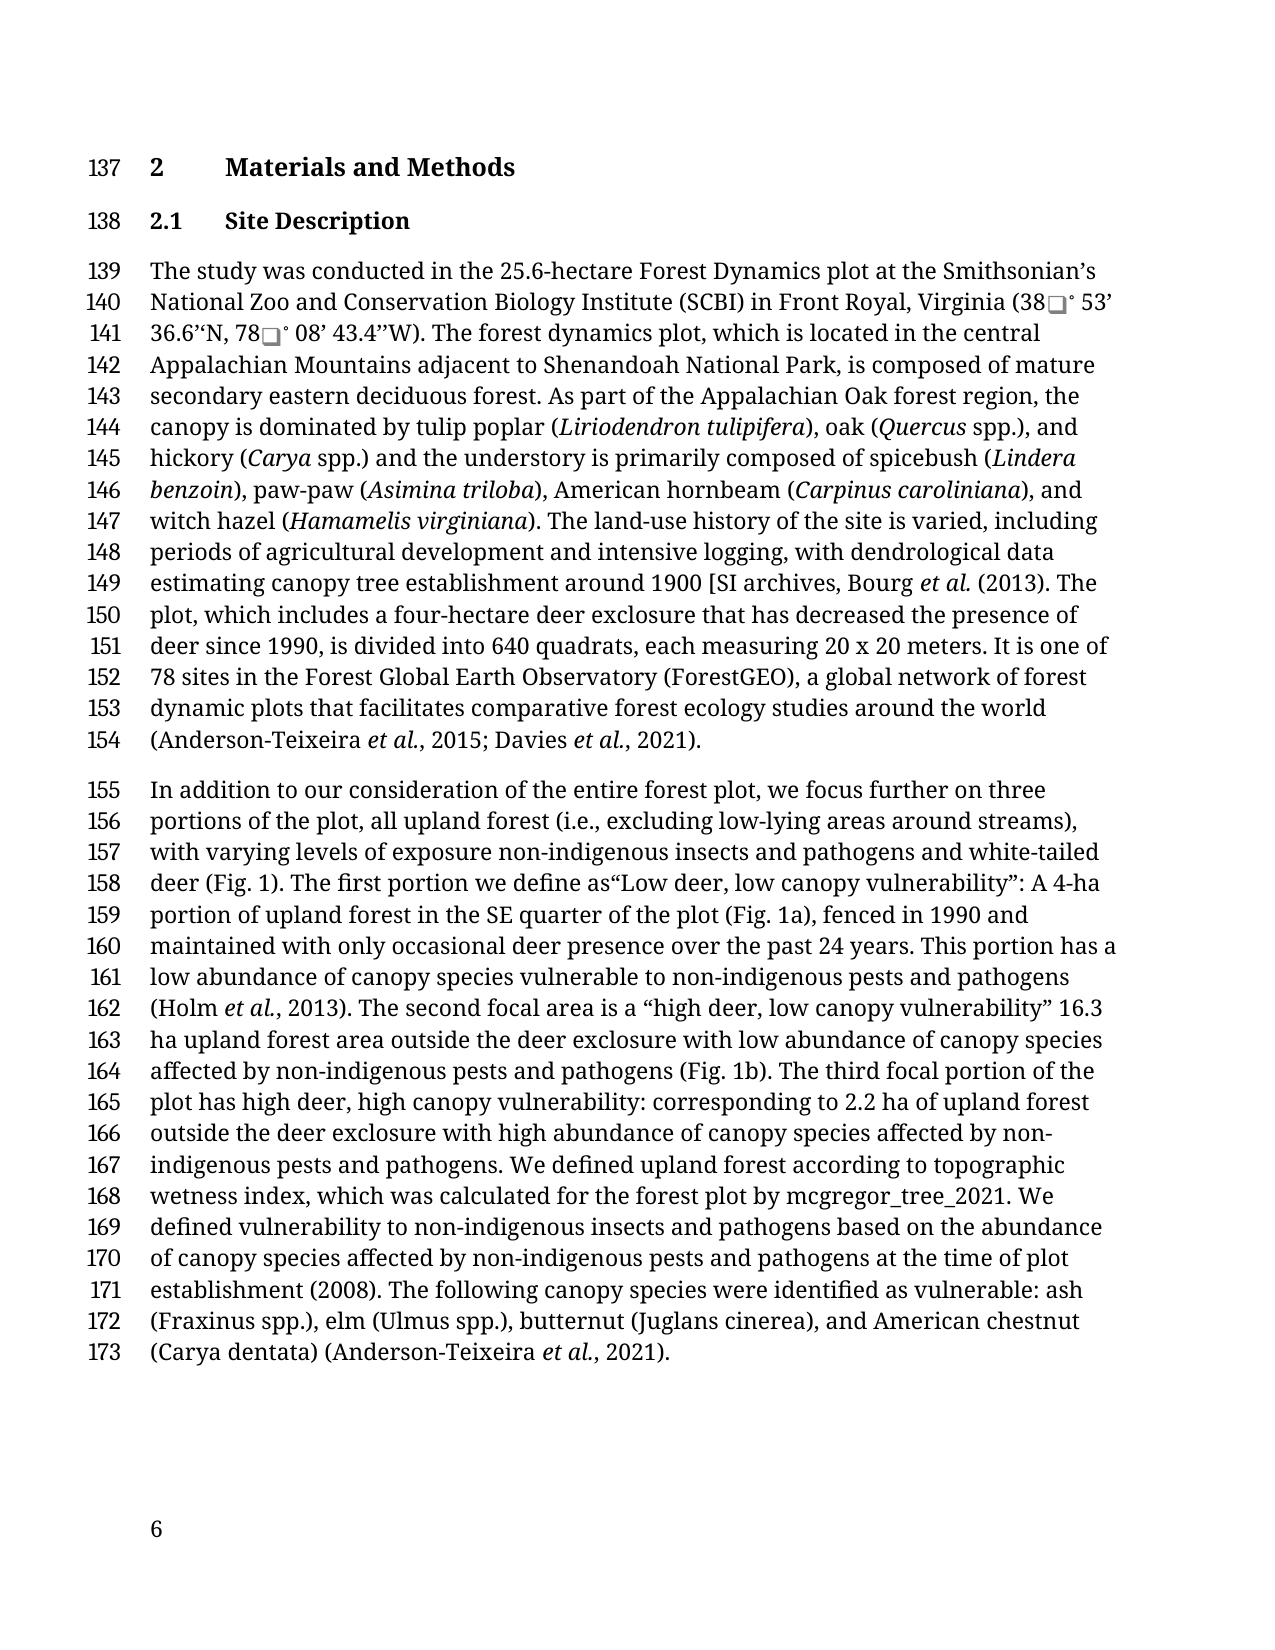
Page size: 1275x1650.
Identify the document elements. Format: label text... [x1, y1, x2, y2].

text In addition to our consideration of the entire forest plot, we focus further on three portions of the plot, all upland forest (i.e., excluding low-lying areas around streams), with varying levels of exposure non-indigenous insects and pathogens and white-tailed deer (Fig. 1). The first portion we define as“Low deer, low canopy vulnerability”: A 4-ha portion of upland forest in the SE quarter of the plot (Fig. 1a), fenced in 1990 and maintained with only occasional deer presence over the past 24 years. This portion has a low abundance of canopy species vulnerable to non-indigenous pests and pathogens (Holm et al., 2013). The second focal area is a “high deer, low canopy vulnerability” 16.3 ha upland forest area outside the deer exclosure with low abundance of canopy species affected by non-indigenous pests and pathogens (Fig. 1b). The third focal portion of the plot has high deer, high canopy vulnerability: corresponding to 2.2 ha of upland forest outside the deer exclosure with high abundance of canopy species affected by non-indigenous pests and pathogens. We defined upland forest according to topographic wetness index, which was calculated for the forest plot by mcgregor_tree_2021. We defined vulnerability to non-indigenous insects and pathogens based on the abundance of canopy species affected by non-indigenous pests and pathogens at the time of plot establishment (2008). The following canopy species were identified as vulnerable: ash (Fraxinus spp.), elm (Ulmus spp.), butternut (Juglans cinerea), and American chestnut (Carya dentata) (Anderson-Teixeira et al., 2021). [150, 774, 1125, 1367]
text The study was conducted in the 25.6-hectare Forest Dynamics plot at the Smithsonian’s National Zoo and Conservation Biology Institute (SCBI) in Front Royal, Virginia (38 53’ 36.6’‘N, 78 08’ 43.4’’W). The forest dynamics plot, which is located in the central Appalachian Mountains adjacent to Shenandoah National Park, is composed of mature secondary eastern deciduous forest. As part of the Appalachian Oak forest region, the canopy is dominated by tulip poplar (Liriodendron tulipifera), oak (Quercus spp.), and hickory (Carya spp.) and the understory is primarily composed of spicebush (Lindera benzoin), paw-paw (Asimina triloba), American hornbeam (Carpinus caroliniana), and witch hazel (Hamamelis virginiana). The land-use history of the site is varied, including periods of agricultural development and intensive logging, with dendrological data estimating canopy tree establishment around 1900 [SI archives, Bourg et al. (2013). The plot, which includes a four-hectare deer exclosure that has decreased the presence of deer since 1990, is divided into 640 quadrats, each measuring 20 x 20 meters. It is one of 78 sites in the Forest Global Earth Observatory (ForestGEO), a global network of forest dynamic plots that facilitates comparative forest ecology studies around the world (Anderson-Teixeira et al., 2015; Davies et al., 2021). [150, 255, 1125, 755]
subtitle 2.1 Site Description [150, 205, 1125, 236]
subtitle 2 Materials and Methods [150, 150, 1125, 184]
